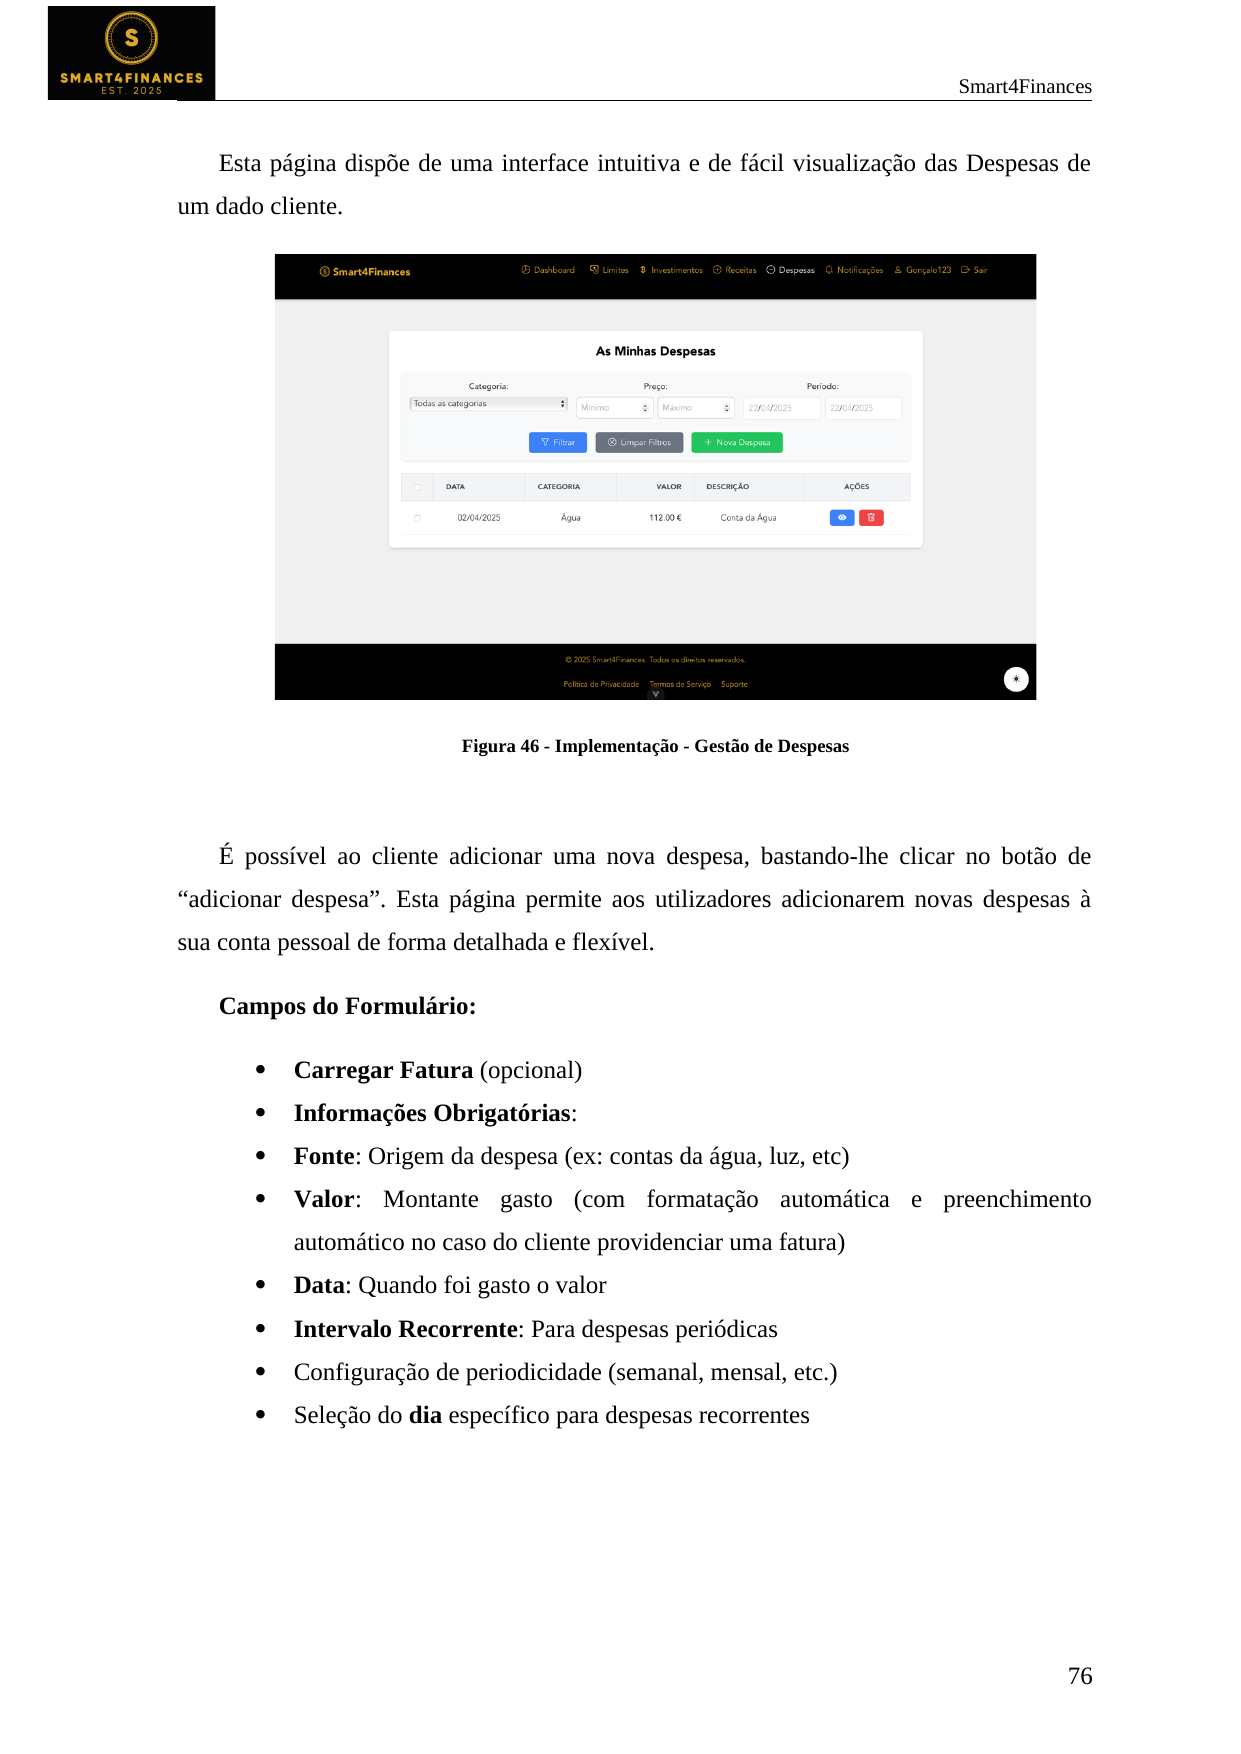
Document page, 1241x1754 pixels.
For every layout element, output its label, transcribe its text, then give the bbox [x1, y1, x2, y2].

list Data: Quando foi gasto o valor [256, 1271, 1092, 1299]
text É possível ao cliente adicionar uma nova despesa, bastando-lhe clicar no botão de “adicionar despesa”. Esta página permite aos utilizadores adicionarem novas despesas à sua conta pessoal de forma detalhada e flexível. [177, 841, 1092, 956]
list Valor: Montante gasto (com formatação automática e preenchimento automático no caso do cliente providenciar uma fatura) [256, 1184, 1092, 1256]
list Informações Obrigatórias: [256, 1098, 1092, 1127]
text Esta página dispõe de uma interface intuitiva e de fácil visualização das Despesas de um dado cliente. [177, 148, 1092, 219]
list Carregar Fatura (opcional) [256, 1055, 1092, 1084]
picture [47, 6, 216, 100]
picture [274, 254, 1037, 700]
list Fonte: Origem da despesa (ex: contas da água, luz, etc) [256, 1141, 1092, 1170]
list Intervalo Recorrente: Para despesas periódicas [256, 1314, 1092, 1342]
list Configuração de periodicidade (semanal, mensal, etc.) [256, 1357, 1092, 1386]
list Seleção do dia específico para despesas recorrentes [256, 1400, 1092, 1429]
text Campos do Formulário: [177, 991, 1092, 1020]
